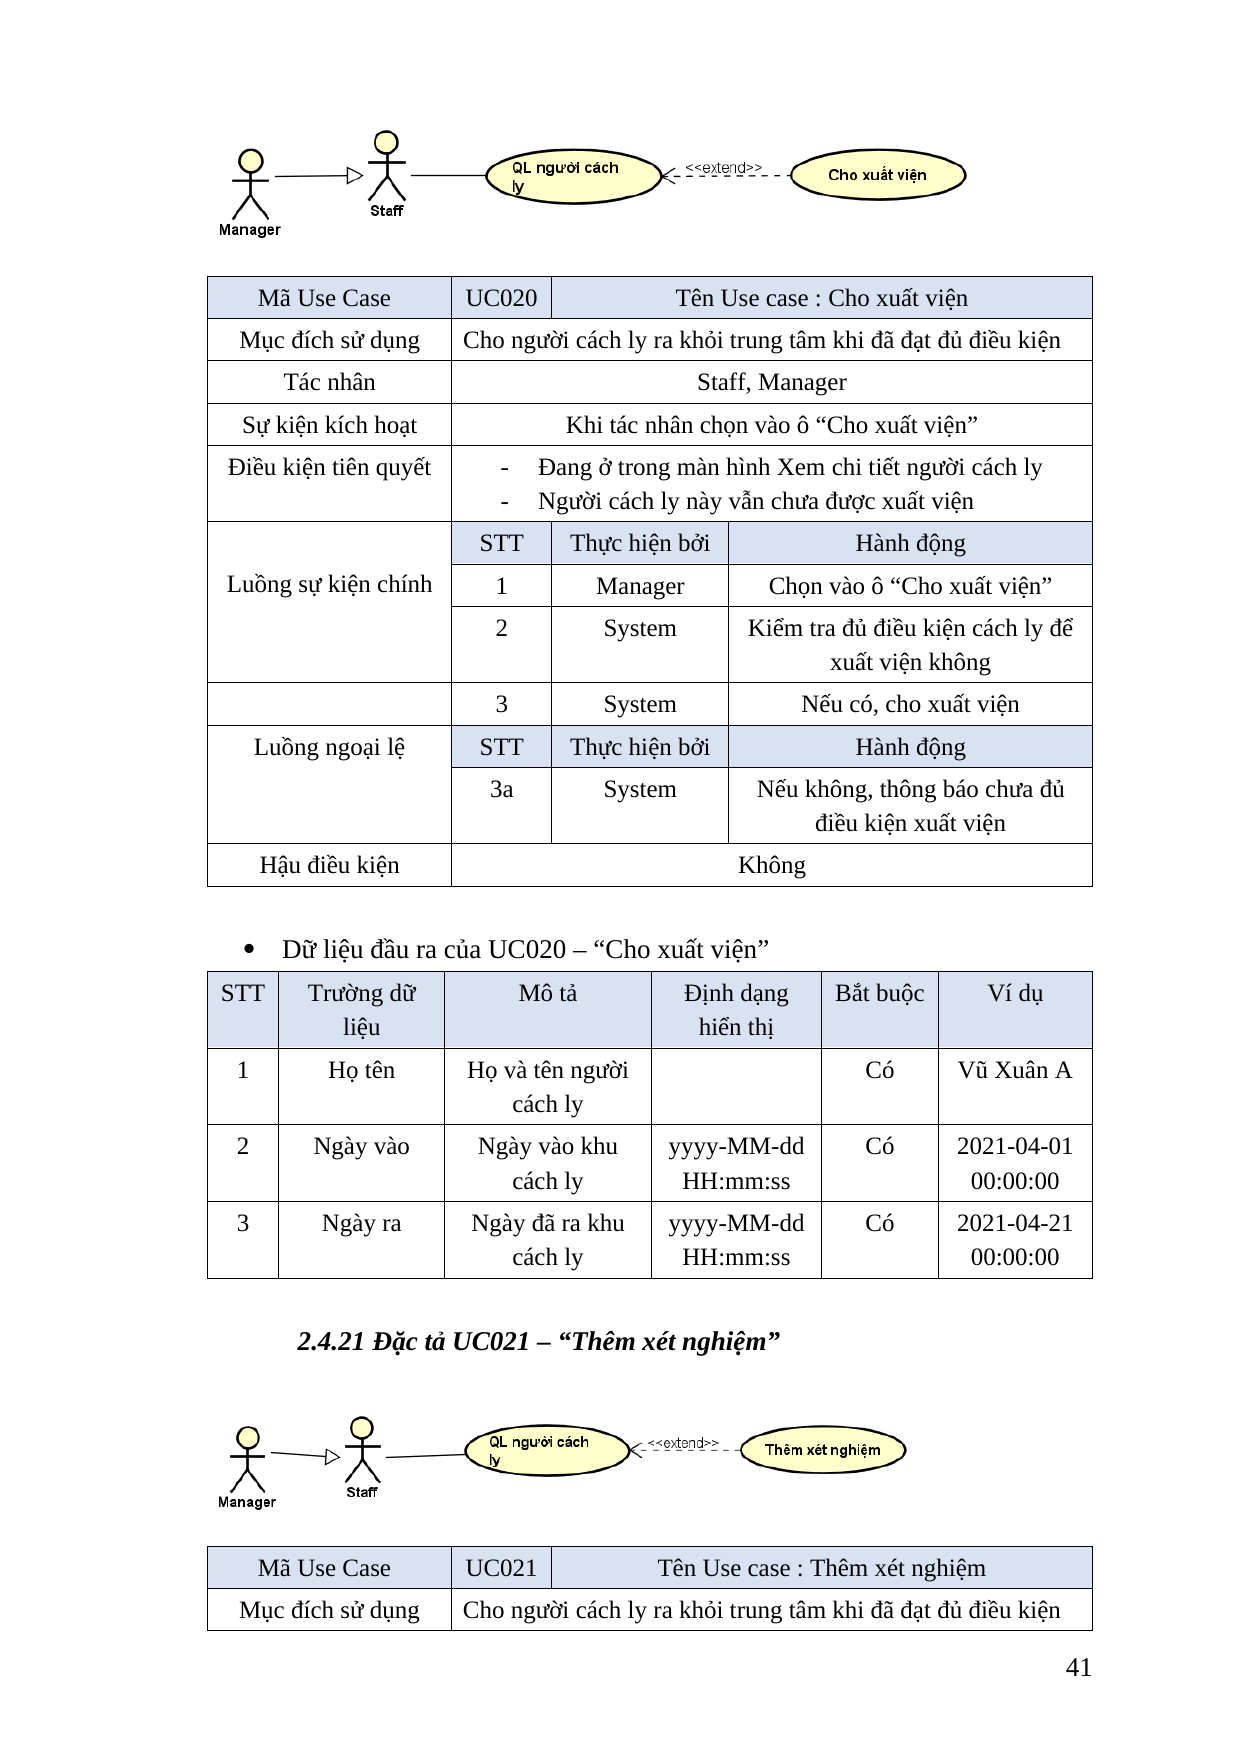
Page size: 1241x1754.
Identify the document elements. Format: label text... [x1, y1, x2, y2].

list Dữ liệu đầu ra của UC020 – “Cho xuất viện” [244, 933, 1092, 964]
table_cell 2021-04-21 00:00:00 [939, 1202, 1092, 1277]
table_header Mô tả [445, 972, 651, 1047]
table_cell Hành động [729, 726, 1092, 767]
table_cell Họ tên [279, 1049, 444, 1124]
table_header Ví dụ [939, 972, 1092, 1047]
table_header UC021 [452, 1547, 551, 1588]
table_cell Hậu điều kiện [208, 844, 451, 886]
table_cell Staff, Manager [452, 361, 1092, 402]
table_cell Khi tác nhân chọn vào ô “Cho xuất viện” [452, 404, 1092, 444]
table_cell yyyy-MM-dd HH:mm:ss [652, 1125, 821, 1201]
table_cell Họ và tên người cách ly [445, 1049, 651, 1124]
table_cell Không [452, 844, 1092, 886]
table_cell Ngày vào [279, 1125, 444, 1201]
table_cell Có [822, 1049, 938, 1124]
table_header UC020 [452, 277, 551, 318]
table_cell System [552, 607, 728, 682]
table_cell 3 [452, 683, 551, 724]
table_cell Đang ở trong màn hình Xem chi tiết người cách ly Người cách ly này vẫn chưa được xuất viện [452, 446, 1092, 521]
table_cell 1 [452, 565, 551, 606]
table_header STT [208, 972, 278, 1047]
table_cell 3 [208, 1202, 278, 1277]
table_cell 1 [208, 1049, 278, 1124]
table_cell Có [822, 1125, 938, 1201]
table_cell Sự kiện kích hoạt [208, 404, 451, 444]
table_cell [208, 683, 451, 724]
table_header Định dạng hiển thị [652, 972, 821, 1047]
picture [206, 118, 978, 273]
table_cell Cho người cách ly ra khỏi trung tâm khi đã đạt đủ điều kiện [452, 1589, 1092, 1630]
table_cell Thực hiện bởi [552, 522, 728, 563]
table_cell Manager [552, 565, 728, 606]
table_cell Tác nhân [208, 361, 451, 402]
table_cell Ngày vào khu cách ly [445, 1125, 651, 1201]
table_cell STT [452, 522, 551, 563]
table_cell Điều kiện tiên quyết [208, 446, 451, 521]
table_cell STT [452, 726, 551, 767]
table_cell 2021-04-01 00:00:00 [939, 1125, 1092, 1201]
table_cell Kiểm tra đủ điều kiện cách ly để xuất viện không [729, 607, 1092, 682]
table_header Tên Use case : Cho xuất viện [552, 277, 1092, 318]
table_cell Hành động [729, 522, 1092, 563]
table_cell 2 [452, 607, 551, 682]
table_cell Mục đích sử dụng [208, 319, 451, 360]
table_header Tên Use case : Thêm xét nghiệm [552, 1547, 1092, 1588]
table_cell System [552, 768, 728, 843]
table_header Mã Use Case [208, 277, 451, 318]
table_cell Cho người cách ly ra khỏi trung tâm khi đã đạt đủ điều kiện [452, 319, 1092, 360]
table_header Mã Use Case [208, 1547, 451, 1588]
table_cell [652, 1049, 821, 1124]
picture [206, 1406, 917, 1543]
table_cell Thực hiện bởi [552, 726, 728, 767]
table_cell yyyy-MM-dd HH:mm:ss [652, 1202, 821, 1277]
table_header Bắt buộc [822, 972, 938, 1047]
table_cell Có [822, 1202, 938, 1277]
list Đặc tả UC021 – “Thêm xét nghiệm” [297, 1325, 1092, 1356]
table_cell 3a [452, 768, 551, 843]
table_cell Mục đích sử dụng [208, 1589, 451, 1630]
table_cell Luồng sự kiện chính [208, 522, 451, 682]
table_cell Nếu không, thông báo chưa đủ điều kiện xuất viện [729, 768, 1092, 843]
table_cell Luồng ngoại lệ [208, 726, 451, 843]
table_cell Vũ Xuân A [939, 1049, 1092, 1124]
table_cell System [552, 683, 728, 724]
table_cell 2 [208, 1125, 278, 1201]
table_cell Nếu có, cho xuất viện [729, 683, 1092, 724]
table_cell Chọn vào ô “Cho xuất viện” [729, 565, 1092, 606]
table_header Trường dữ liệu [279, 972, 444, 1047]
table_cell Ngày đã ra khu cách ly [445, 1202, 651, 1277]
table_cell Ngày ra [279, 1202, 444, 1277]
